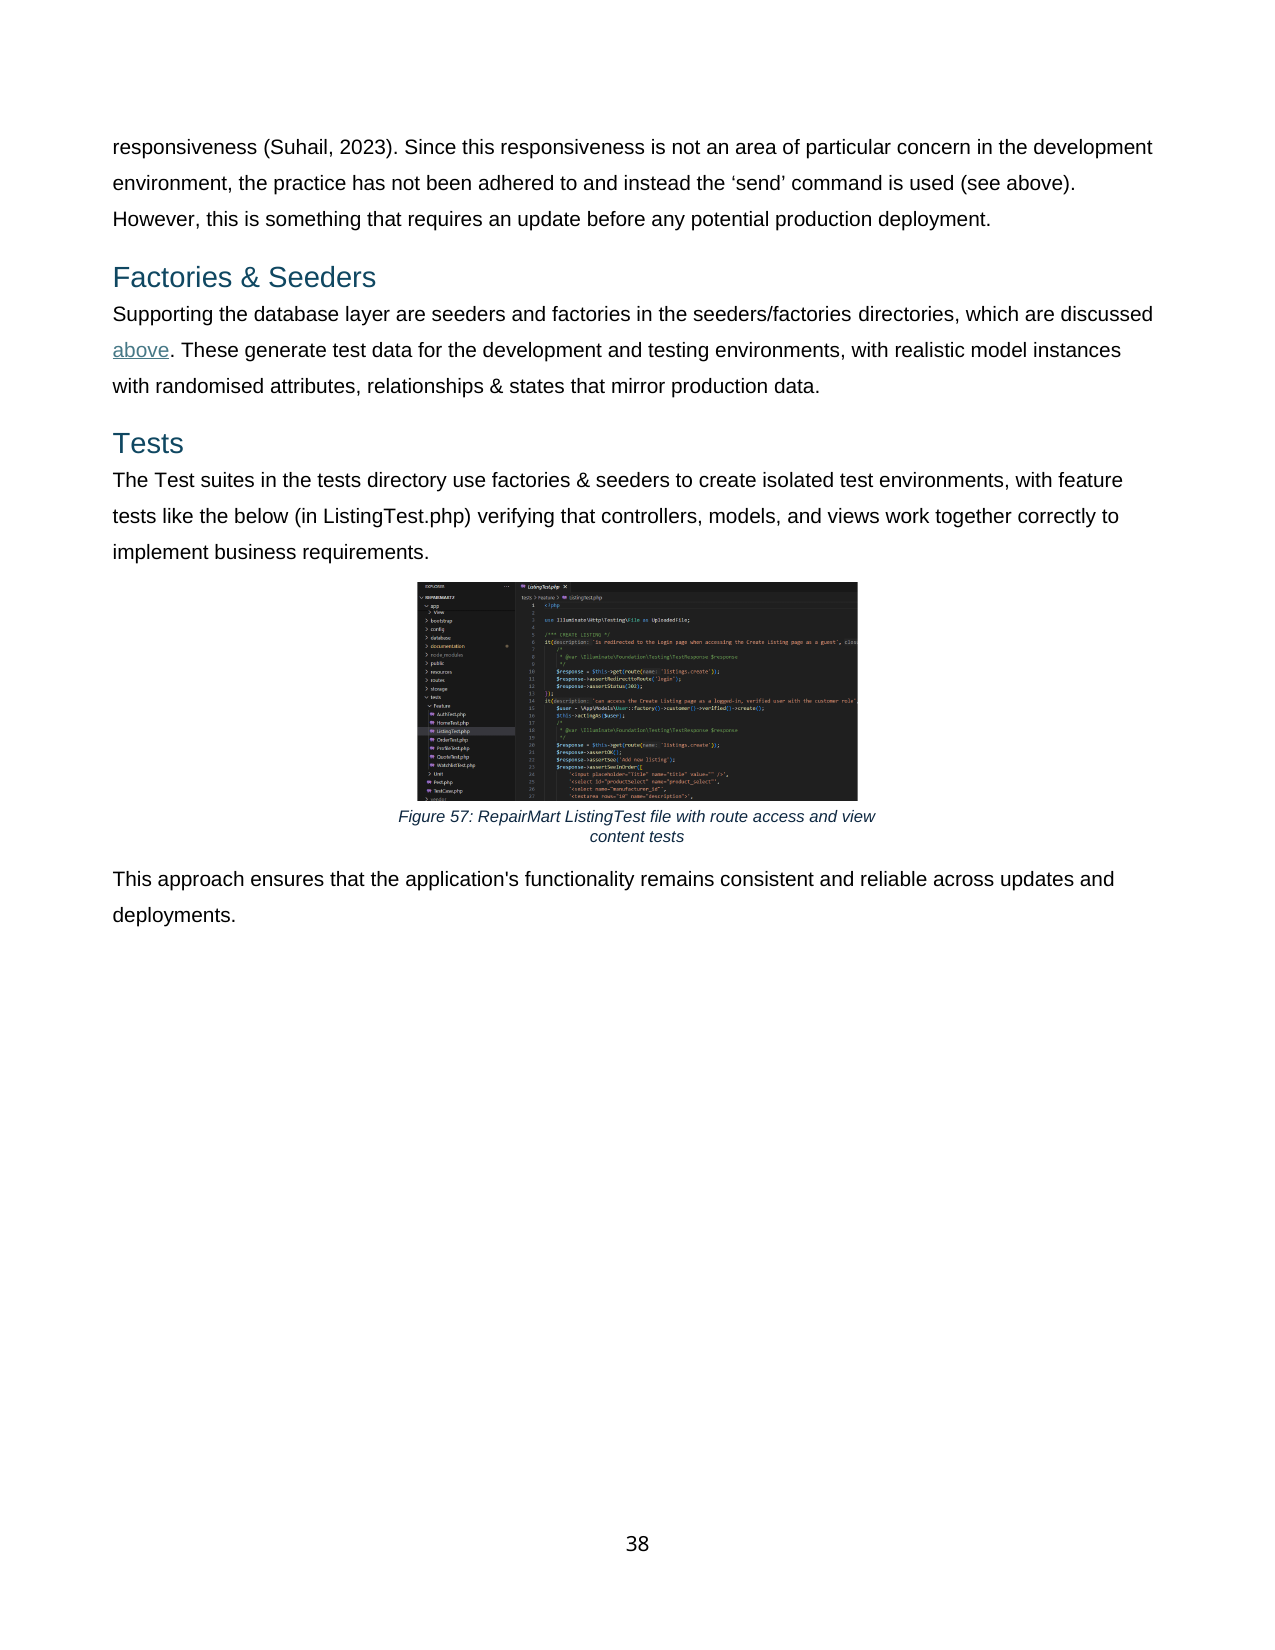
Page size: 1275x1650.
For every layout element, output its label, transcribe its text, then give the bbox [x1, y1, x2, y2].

text Supporting the database layer are seeders and factories in the seeders/factories directories, which are discussed above. These generate test data for the development and testing environments, with realistic model instances with randomised attributes, relationships & states that mirror production data. [112, 302, 1162, 397]
text The Test suites in the tests directory use factories & seeders to create isolated test environments, with feature tests like the below (in ListingTest.php) verifying that controllers, models, and views work together correctly to implement business requirements. [112, 468, 1162, 564]
subtitle Tests [112, 426, 1162, 459]
text This approach ensures that the application's functionality remains consistent and reliable across updates and deployments. [112, 866, 1162, 926]
table_header [375, 582, 900, 807]
subtitle Factories & Seeders [112, 260, 1162, 293]
table_cell Figure 57: RepairMart ListingTest file with route access and view content tests [375, 807, 900, 866]
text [112, 135, 1162, 231]
picture [417, 582, 858, 801]
